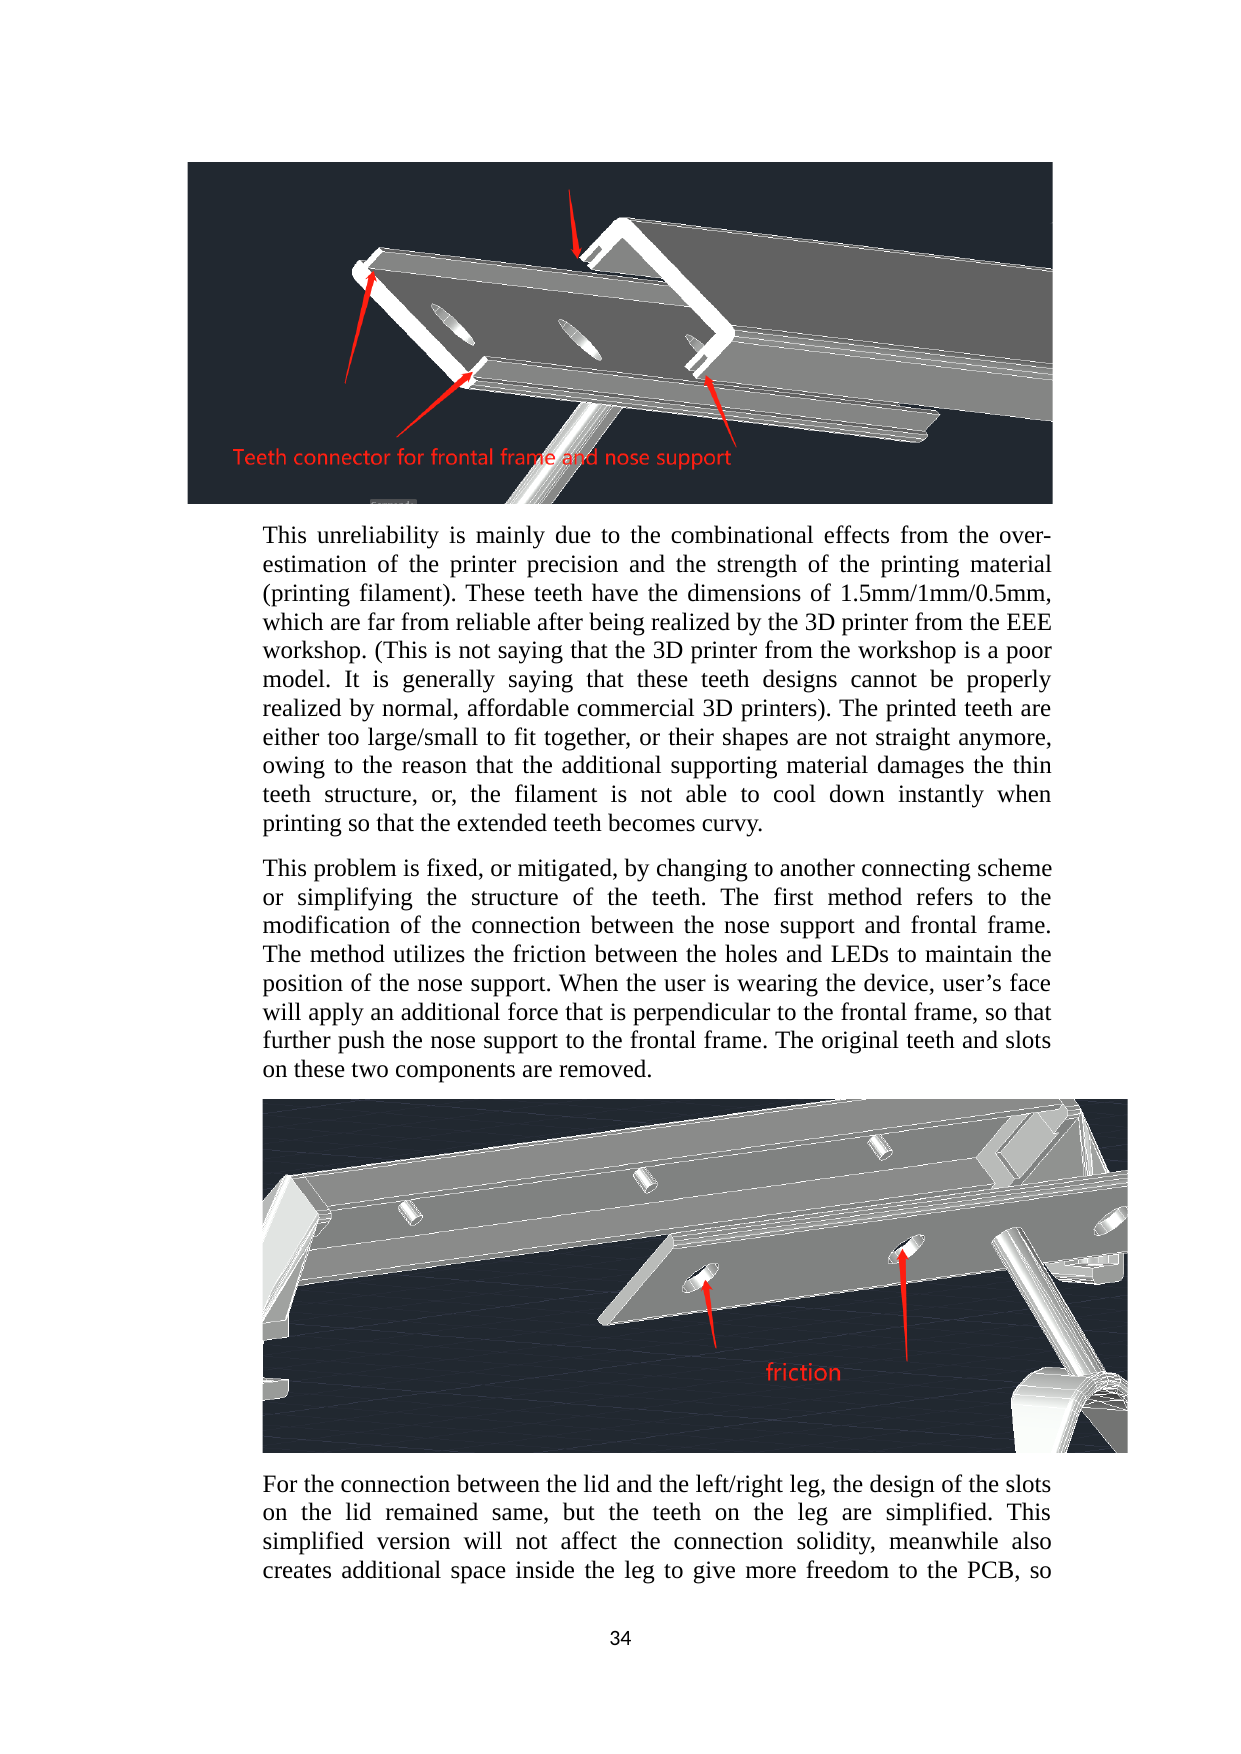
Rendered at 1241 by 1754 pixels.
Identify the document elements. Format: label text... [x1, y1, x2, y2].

picture [187, 162, 1053, 504]
list This problem is fixed, or mitigated, by changing to another connecting scheme or simplifying the structure of the teeth. The first method refers to the modification of the connection between the nose support and frontal frame. The method utilizes the friction between the holes and LEDs to maintain the position of the nose support. When the user is wearing the device, user’s face will apply an additional force that is perpendicular to the frontal frame, so that further push the nose support to the frontal frame. The original teeth and slots on these two components are removed. [262, 853, 1053, 1083]
list This unreliability is mainly due to the combinational effects from the over-estimation of the printer precision and the strength of the printing material (printing filament). These teeth have the dimensions of 1.5mm/1mm/0.5mm, which are far from reliable after being realized by the 3D printer from the EEE workshop. (This is not saying that the 3D printer from the workshop is a poor model. It is generally saying that these teeth designs cannot be properly realized by normal, affordable commercial 3D printers). The printed teeth are either too large/small to fit together, or their shapes are not straight anymore, owing to the reason that the additional supporting material damages the thin teeth structure, or, the filament is not able to cool down instantly when printing so that the extended teeth becomes curvy. [262, 520, 1053, 837]
picture [262, 1099, 1128, 1453]
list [262, 1469, 1053, 1584]
